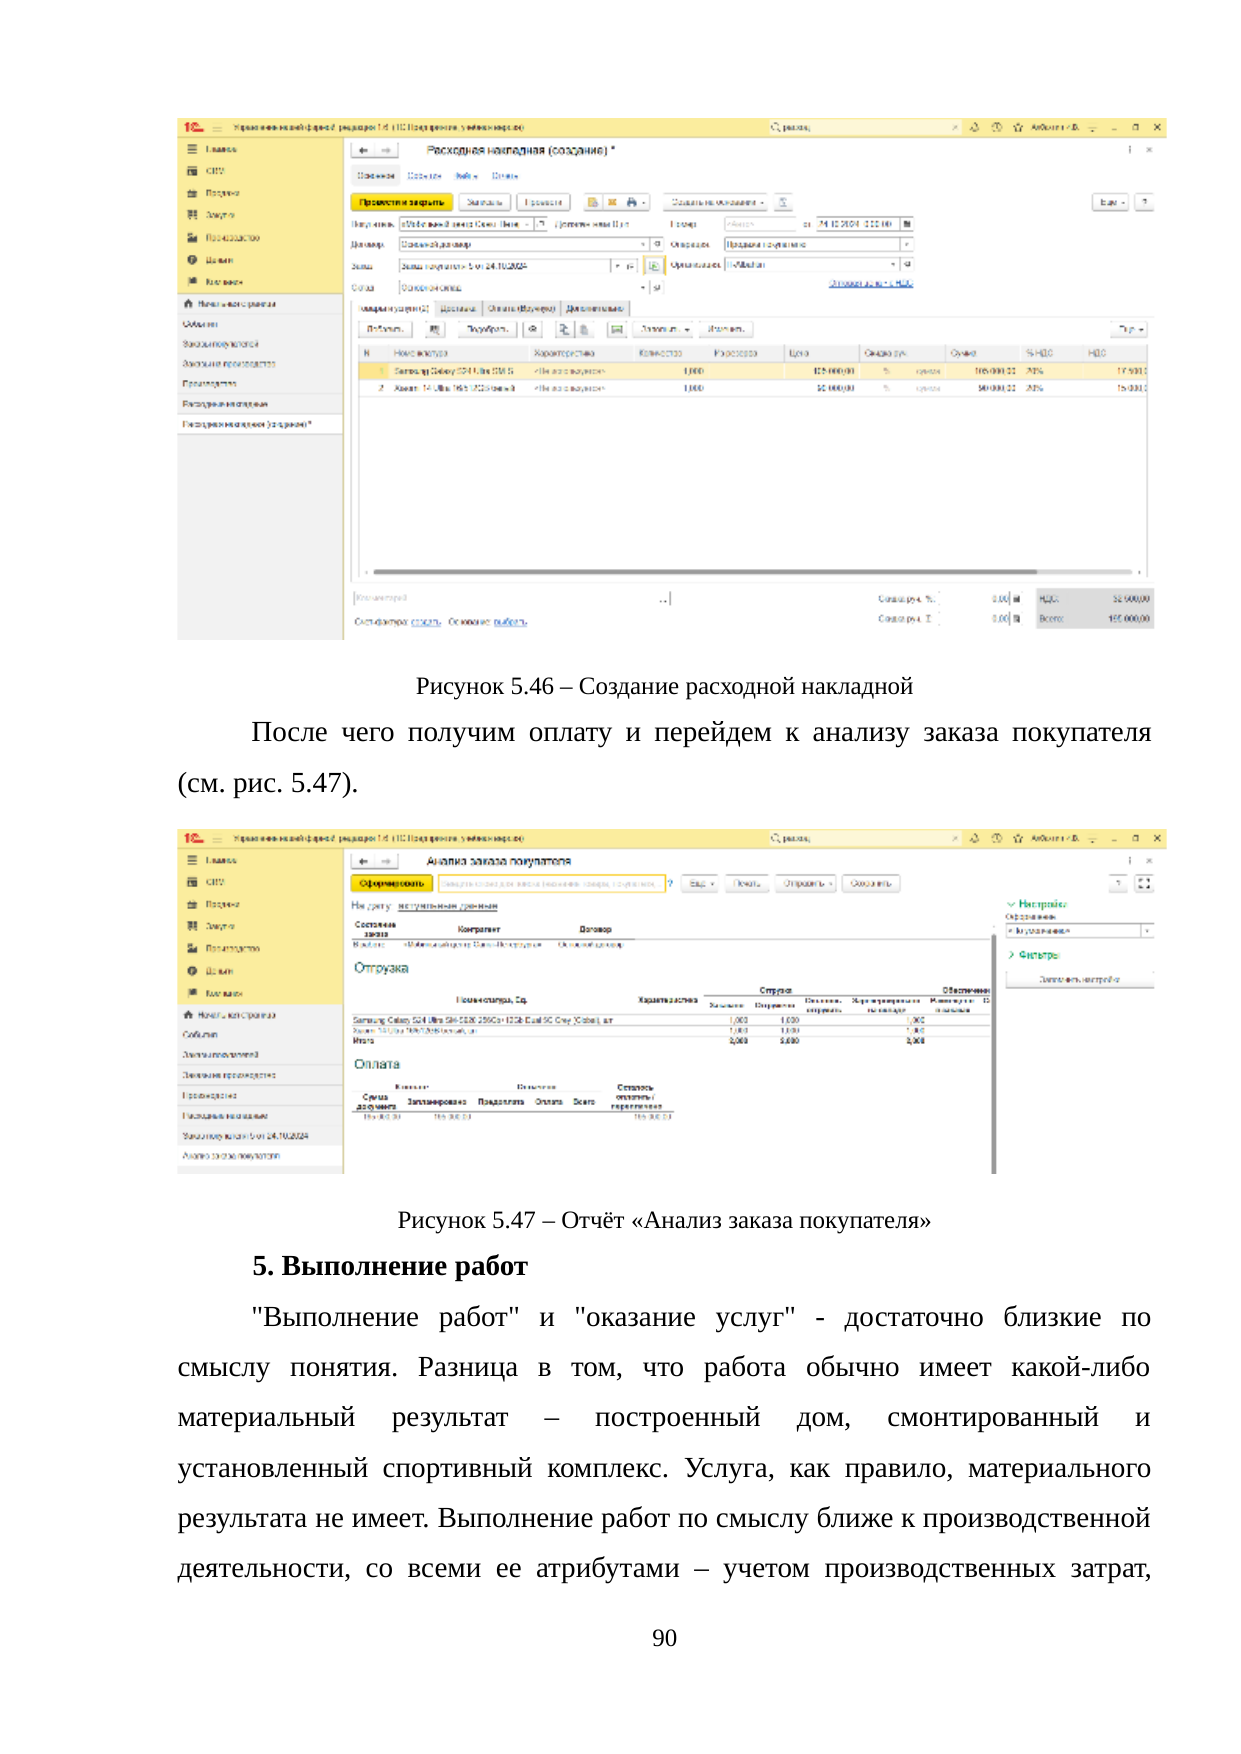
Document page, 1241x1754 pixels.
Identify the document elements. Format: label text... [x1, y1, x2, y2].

text Рисунок 5.46 – Создание расходной накладной [177, 671, 1152, 700]
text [177, 1299, 1152, 1584]
text Рисунок 5.47 – Отчёт «Анализ заказа покупателя» [177, 1205, 1152, 1234]
picture [177, 829, 1167, 1174]
subtitle 5. Выполнение работ [252, 1248, 1152, 1282]
text После чего получим оплату и перейдем к анализу заказа покупателя (см. рис. 5.47). [177, 714, 1152, 798]
picture [177, 118, 1167, 640]
